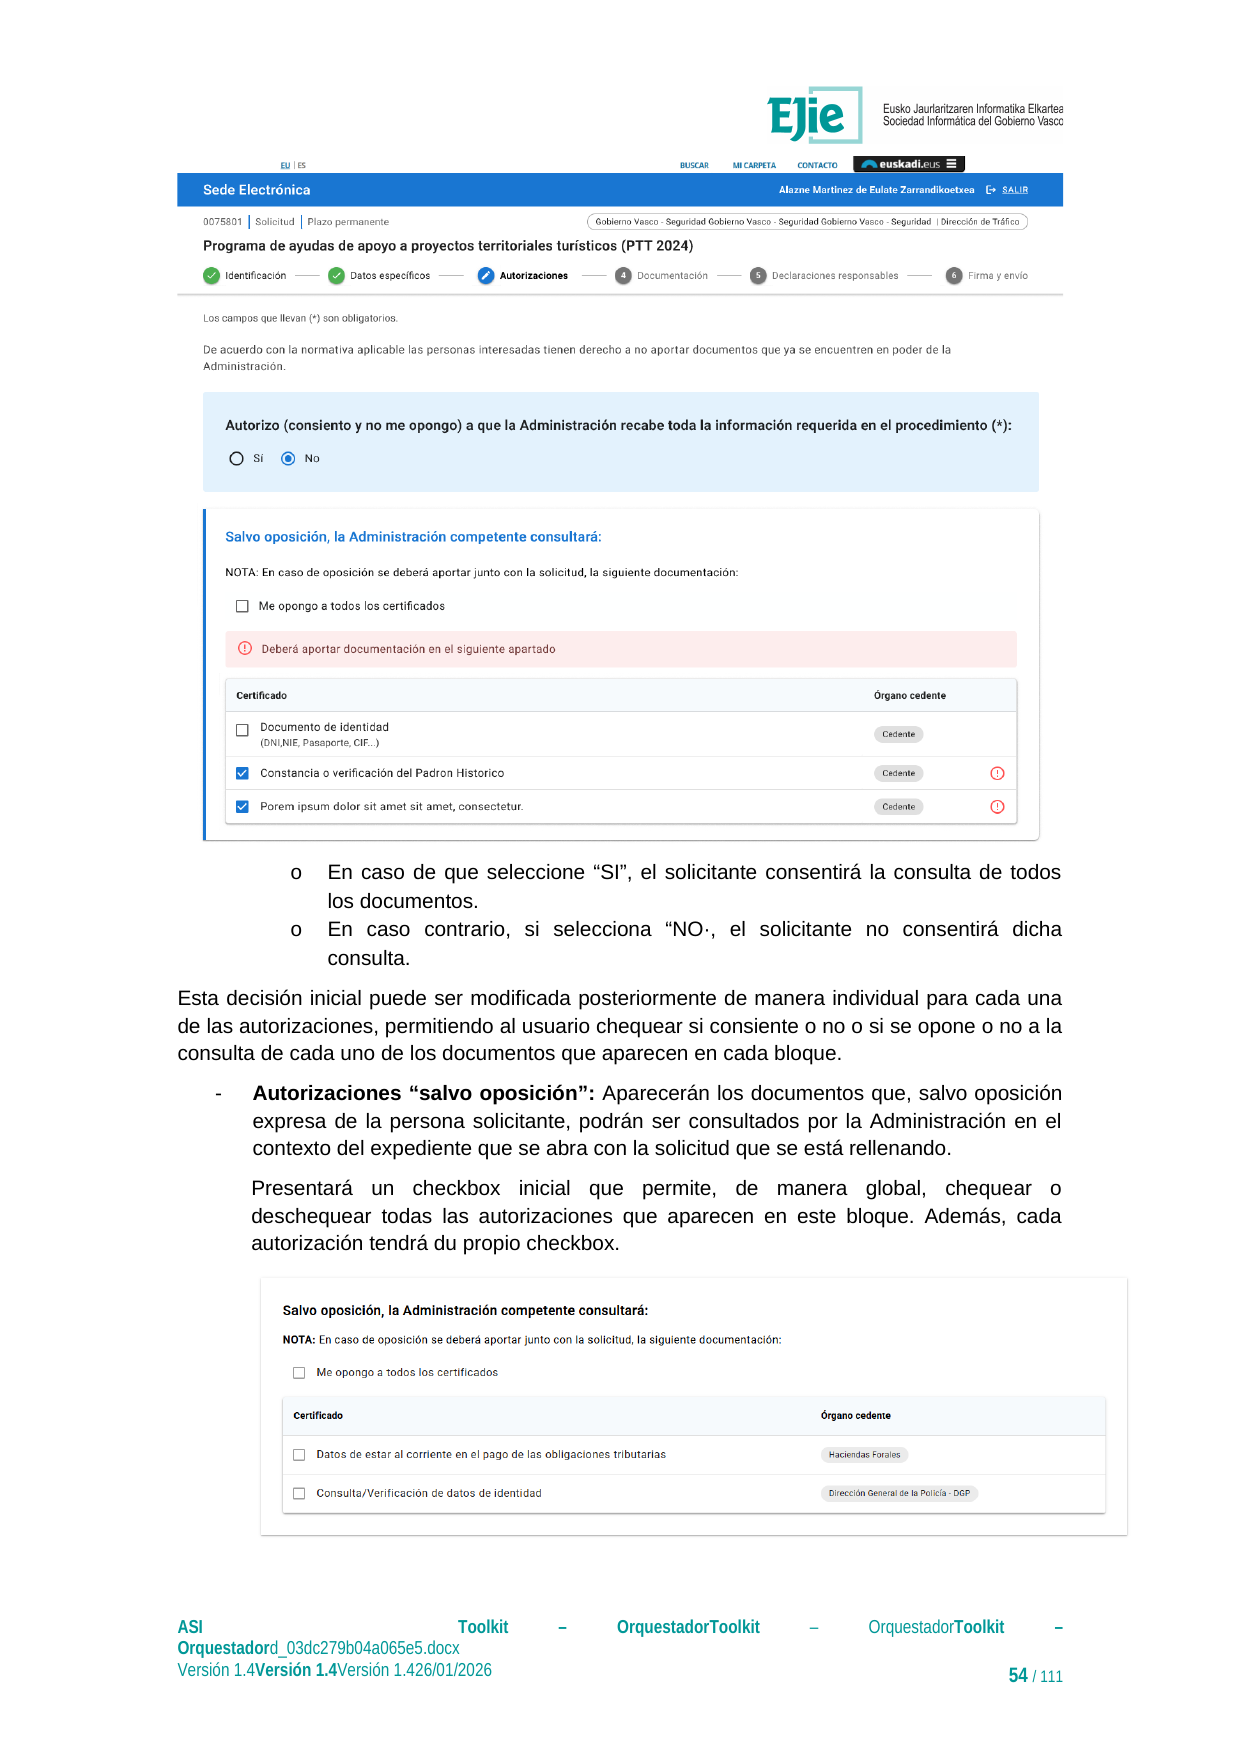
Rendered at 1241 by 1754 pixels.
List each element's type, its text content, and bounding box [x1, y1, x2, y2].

text Presentará un checkbox inicial que permite, de manera global, chequear o deschequear todas las autorizaciones que aparecen en este bloque. Además, cada autorización tendrá du propio checkbox. [251, 1176, 1063, 1255]
list En caso contrario, si selecciona “NO·, el solicitante no consentirá dicha consulta. [290, 917, 1063, 970]
text Esta decisión inicial puede ser modificada posteriormente de manera individual para cada una de las autorizaciones, permitiendo al usuario chequear si consiente o no o si se opone o no a la consulta de cada uno de los documentos que aparecen en cada bloque. [177, 986, 1063, 1065]
picture [251, 1271, 1137, 1540]
picture [767, 86, 1064, 144]
picture [177, 156, 1064, 844]
list En caso de que seleccione “SI”, el solicitante consentirá la consulta de todos los documentos. [290, 860, 1063, 913]
list Autorizaciones “salvo oposición”: Aparecerán los documentos que, salvo oposición expresa de la persona solicitante, podrán ser consultados por la Administración en el contexto del expediente que se abra con la solicitud que se está rellenando. [215, 1081, 1063, 1160]
